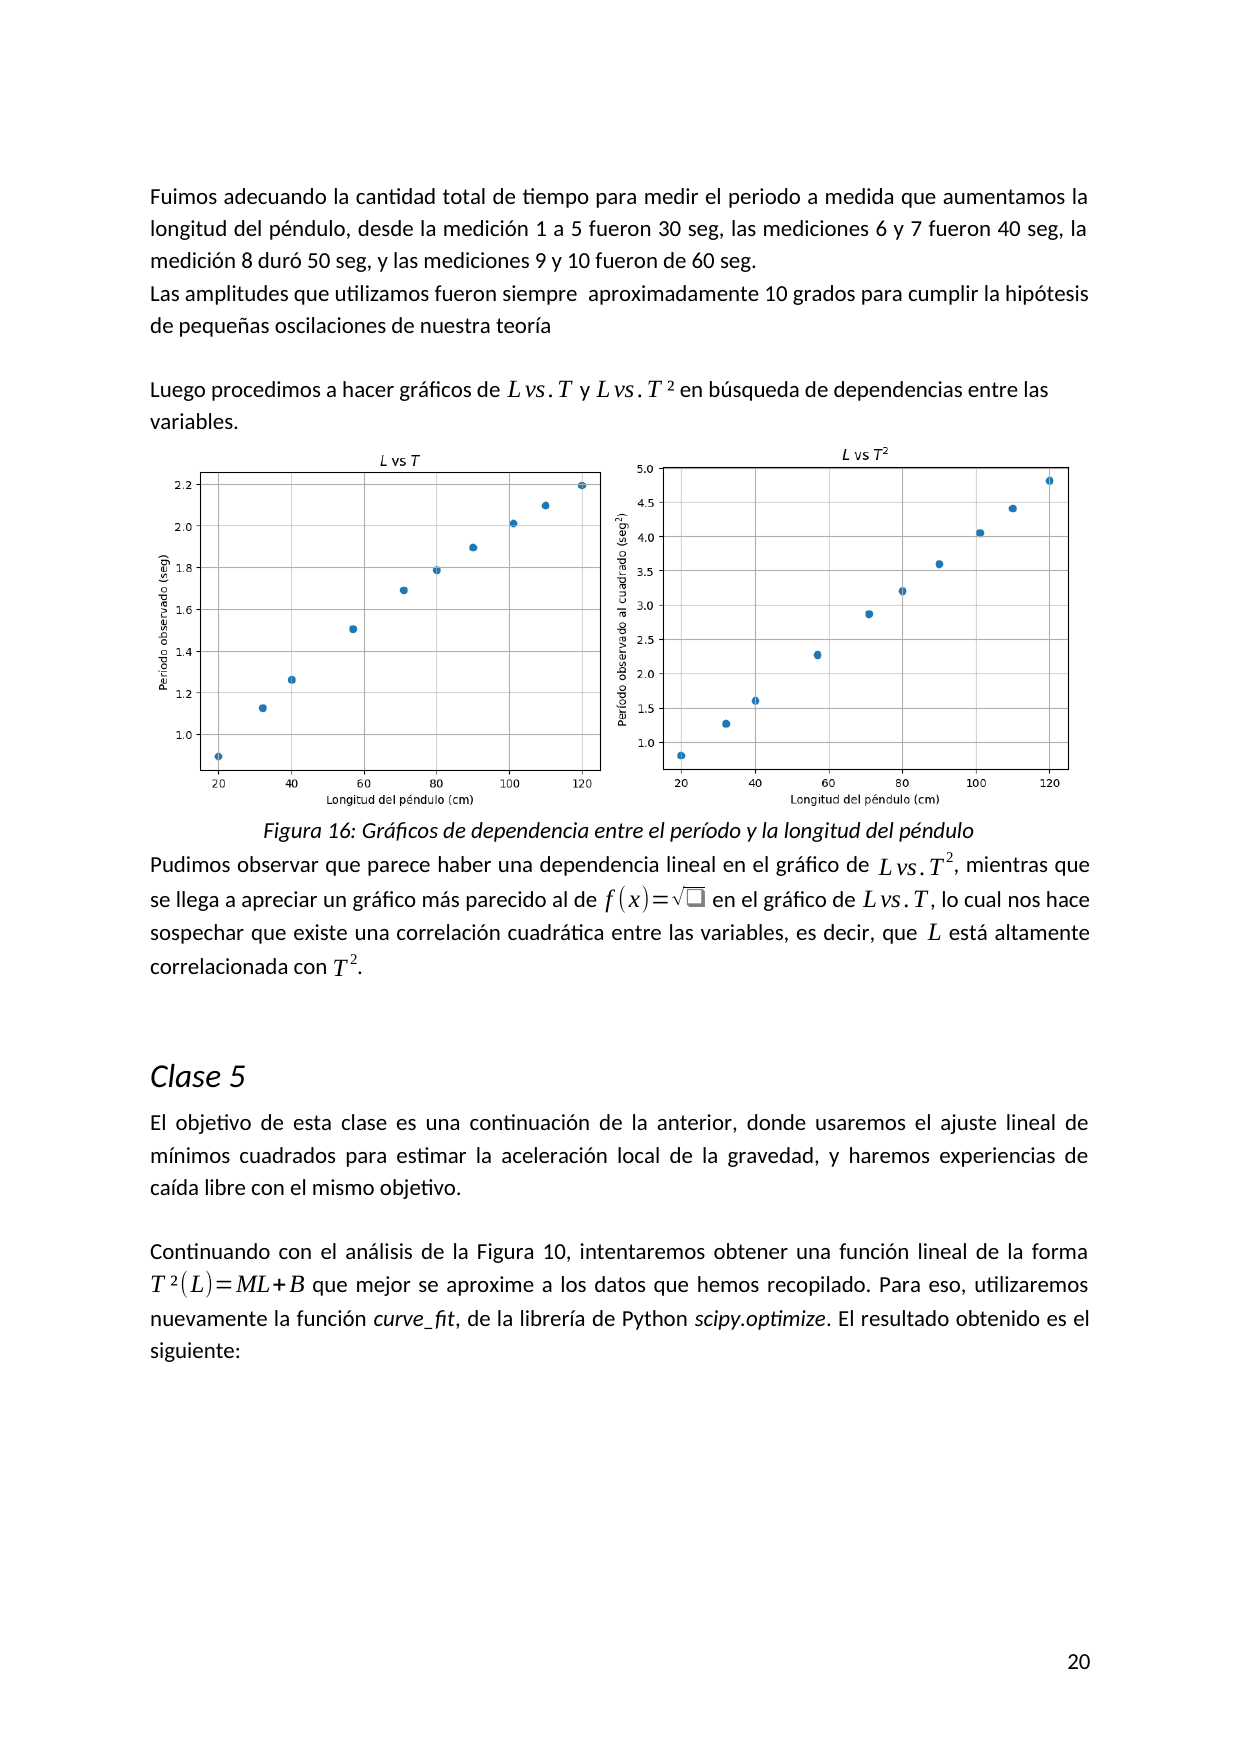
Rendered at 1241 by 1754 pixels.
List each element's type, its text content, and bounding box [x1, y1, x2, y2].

text Las amplitudes que utilizamos fueron siempre aproximadamente 10 grados para cumplir la hipótesis de pequeñas oscilaciones de nuestra teoría [150, 279, 1090, 339]
text El objetivo de esta clase es una continuación de la anterior, donde usaremos el ajuste lineal de mínimos cuadrados para estimar la aceleración local de la gravedad, y haremos experiencias de caída libre con el mismo objetivo. [150, 1108, 1090, 1201]
text Fuimos adecuando la cantidad total de tiempo para medir el periodo a medida que aumentamos la longitud del péndulo, desde la medición 1 a 5 fueron 30 seg, las mediciones 6 y 7 fueron 40 seg, la medición 8 duró 50 seg, y las mediciones 9 y 10 fueron de 60 seg. [150, 182, 1090, 274]
text Continuando con el análisis de la Figura 10, intentaremos obtener una función lineal de la forma que mejor se aproxime a los datos que hemos recopilado. Para eso, utilizaremos nuevamente la función curve_fit, de la librería de Python scipy.optimize. El resultado obtenido es el siguiente: [150, 1237, 1090, 1364]
text Pudimos observar que parece haber una dependencia lineal en el gráfico de , mientras que se llega a apreciar un gráfico más parecido al de en el gráfico de , lo cual nos hace sospechar que existe una correlación cuadrática entre las variables, es decir, que está altamente correlacionada con . [150, 849, 1090, 981]
picture [150, 439, 1075, 813]
text Figura 16: Gráficos de dependencia entre el período y la longitud del péndulo [150, 816, 1090, 844]
subtitle Clase 5 [150, 1055, 1090, 1096]
